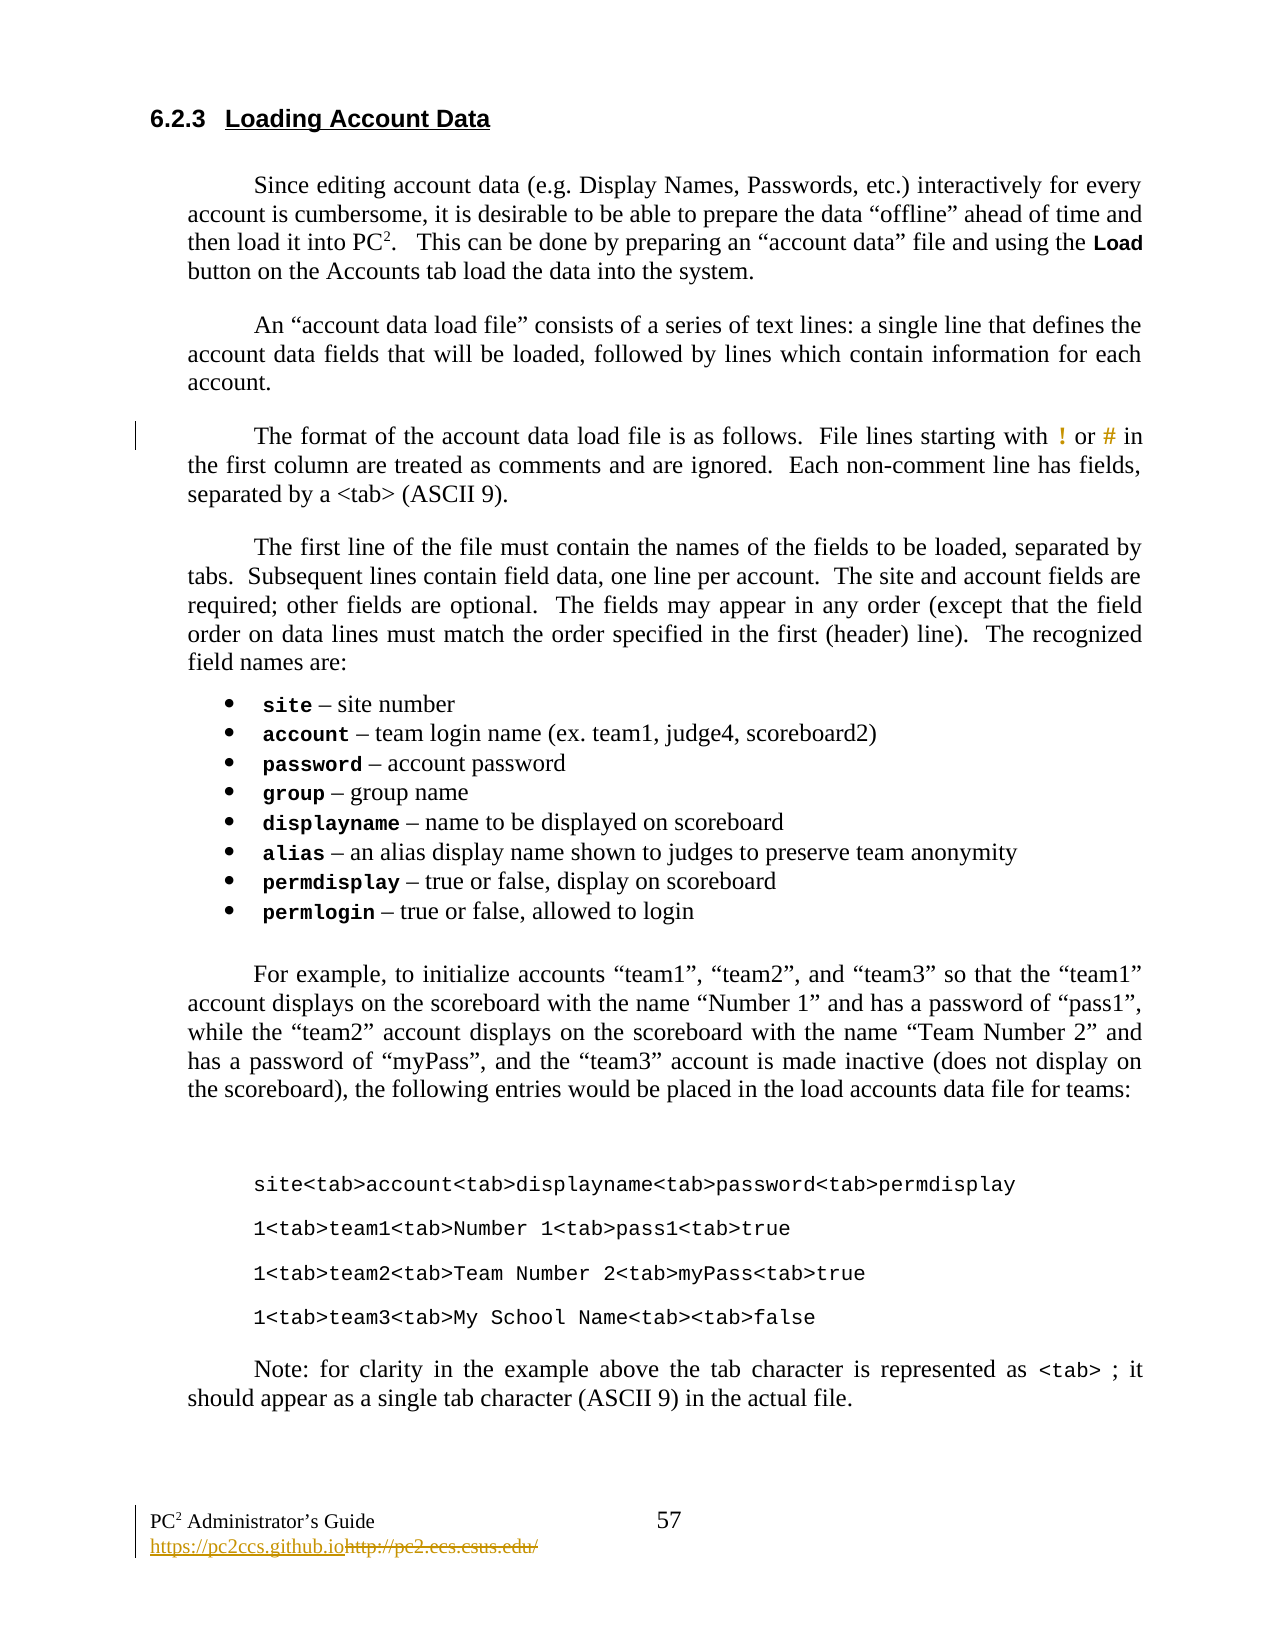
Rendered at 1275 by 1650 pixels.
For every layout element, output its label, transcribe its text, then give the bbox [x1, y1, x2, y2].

text The first line of the file must contain the names of the fields to be loaded, separated by tabs. Subsequent lines contain field data, one line per account. The site and account fields are required; other fields are optional. The fields may appear in any order (except that the field order on data lines must match the order specified in the first (header) line). The recognized field names are: [187, 532, 1143, 676]
list permlogin – true or false, allowed to login [225, 896, 1143, 925]
text Since editing account data (e.g. Display Names, Passwords, etc.) interactively for every account is cumbersome, it is desirable to be able to prepare the data “offline” ahead of time and then load it into PC2. This can be done by preparing an “account data” file and using the Load button on the Accounts tab load the data into the system. [187, 170, 1143, 285]
list site – site number [225, 689, 1143, 718]
text 1<tab>team3<tab>My School Name<tab><tab>false [187, 1307, 1143, 1331]
text An “account data load file” consists of a series of text lines: a single line that defines the account data fields that will be loaded, followed by lines which contain information for each account. [187, 310, 1143, 396]
text For example, to initialize accounts “team1”, “team2”, and “team3” so that the “team1” account displays on the scoreboard with the name “Number 1” and has a password of “pass1”, while the “team2” account displays on the scoreboard with the name “Team Number 2” and has a password of “myPass”, and the “team3” account is made inactive (does not display on the scoreboard), the following entries would be placed in the load accounts data file for teams: [187, 959, 1143, 1103]
list group – group name [225, 777, 1143, 807]
list permdisplay – true or false, display on scoreboard [225, 866, 1143, 896]
list displayname – name to be displayed on scoreboard [225, 807, 1143, 837]
list account – team login name (ex. team1, judge4, scoreboard2) [225, 718, 1143, 748]
text Note: for clarity in the example above the tab character is represented as <tab> ; it should appear as a single tab character (ASCII 9) in the actual file. [187, 1354, 1143, 1412]
subtitle Loading Account Data [150, 104, 1143, 132]
text 1<tab>team2<tab>Team Number 2<tab>myPass<tab>true [187, 1263, 1143, 1286]
text 1<tab>team1<tab>Number 1<tab>pass1<tab>true [187, 1218, 1143, 1242]
list password – account password [225, 748, 1143, 777]
list alias – an alias display name shown to judges to preserve team anonymity [225, 837, 1143, 866]
text The format of the account data load file is as follows. File lines starting with ! or # in the first column are treated as comments and are ignored. Each non-comment line has fields, separated by a <tab> (ASCII 9). [187, 421, 1143, 507]
text site<tab>account<tab>displayname<tab>password<tab>permdisplay [187, 1174, 1143, 1197]
